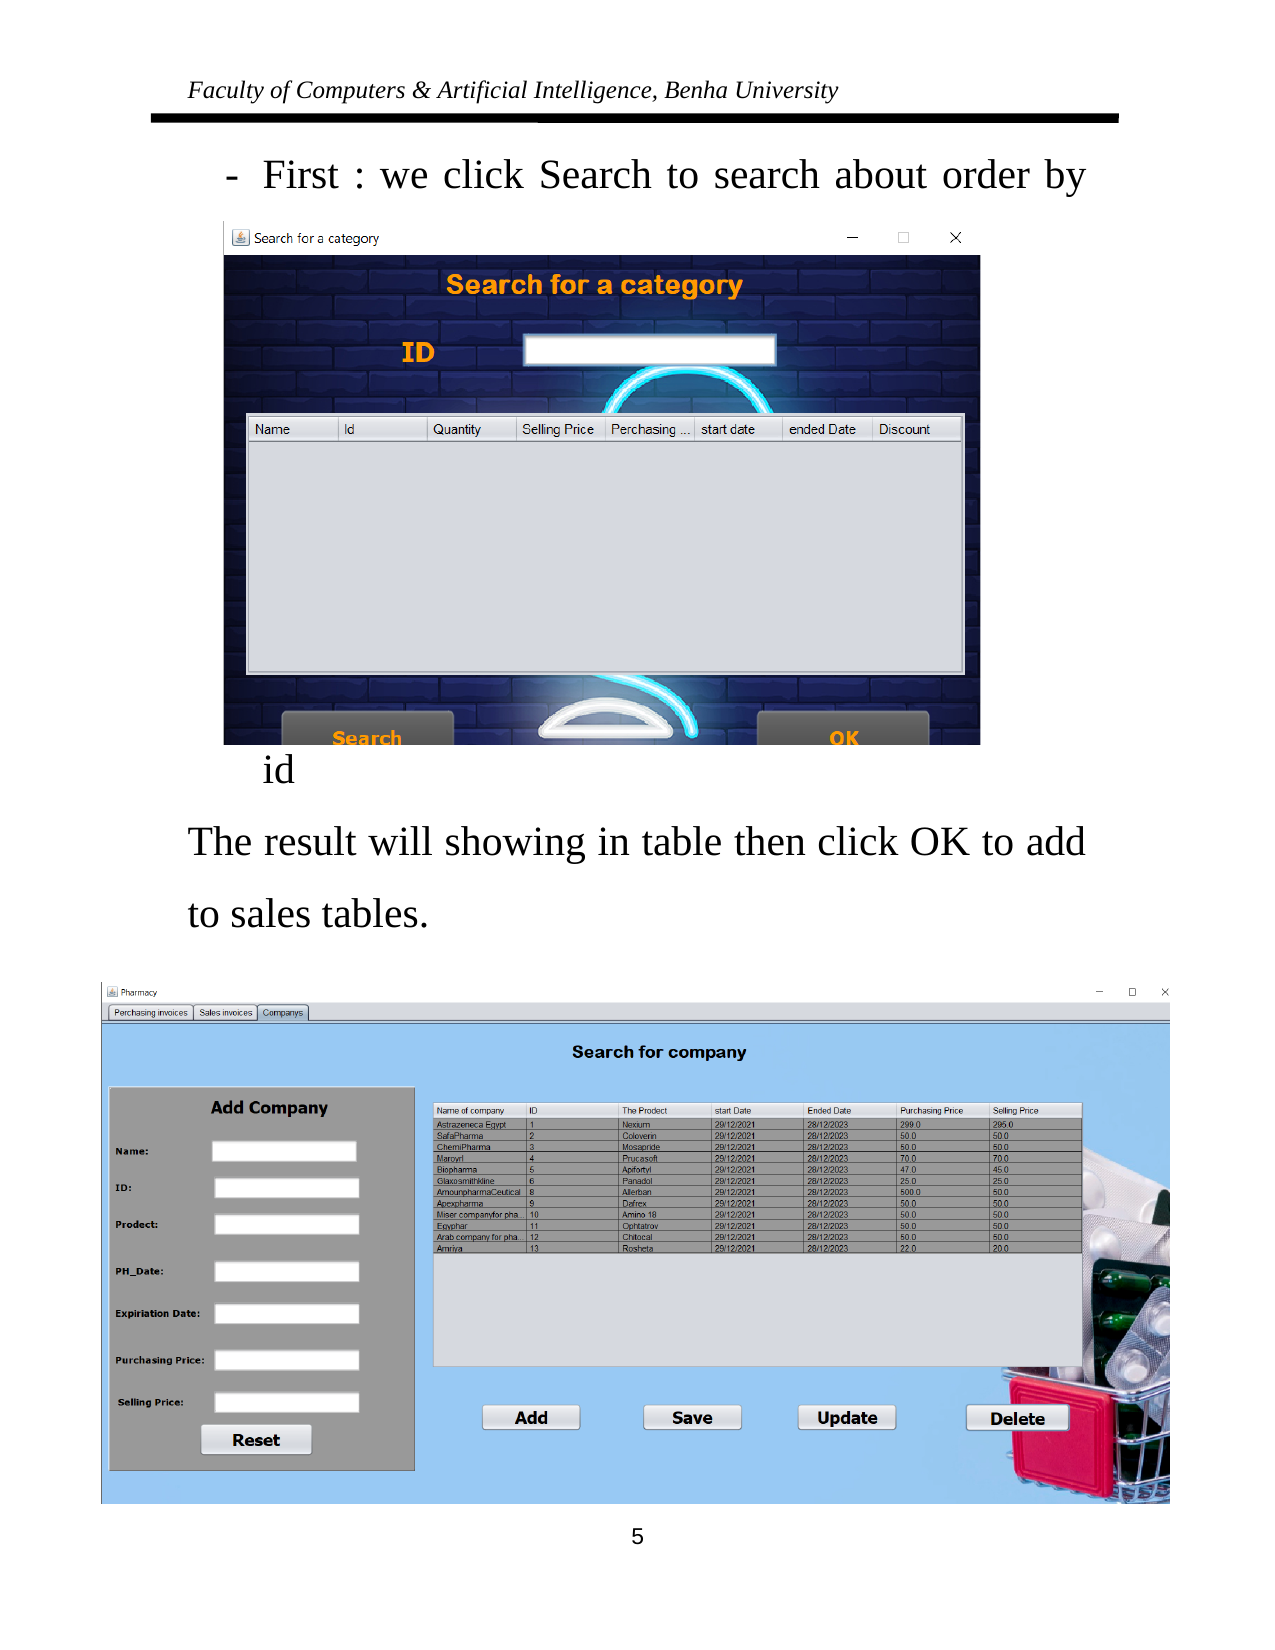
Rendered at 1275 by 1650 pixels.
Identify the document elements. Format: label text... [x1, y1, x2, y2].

picture [223, 221, 981, 745]
picture [101, 982, 1170, 1504]
text The result will showing in table then click OK to add to sales tables. [187, 816, 1087, 936]
